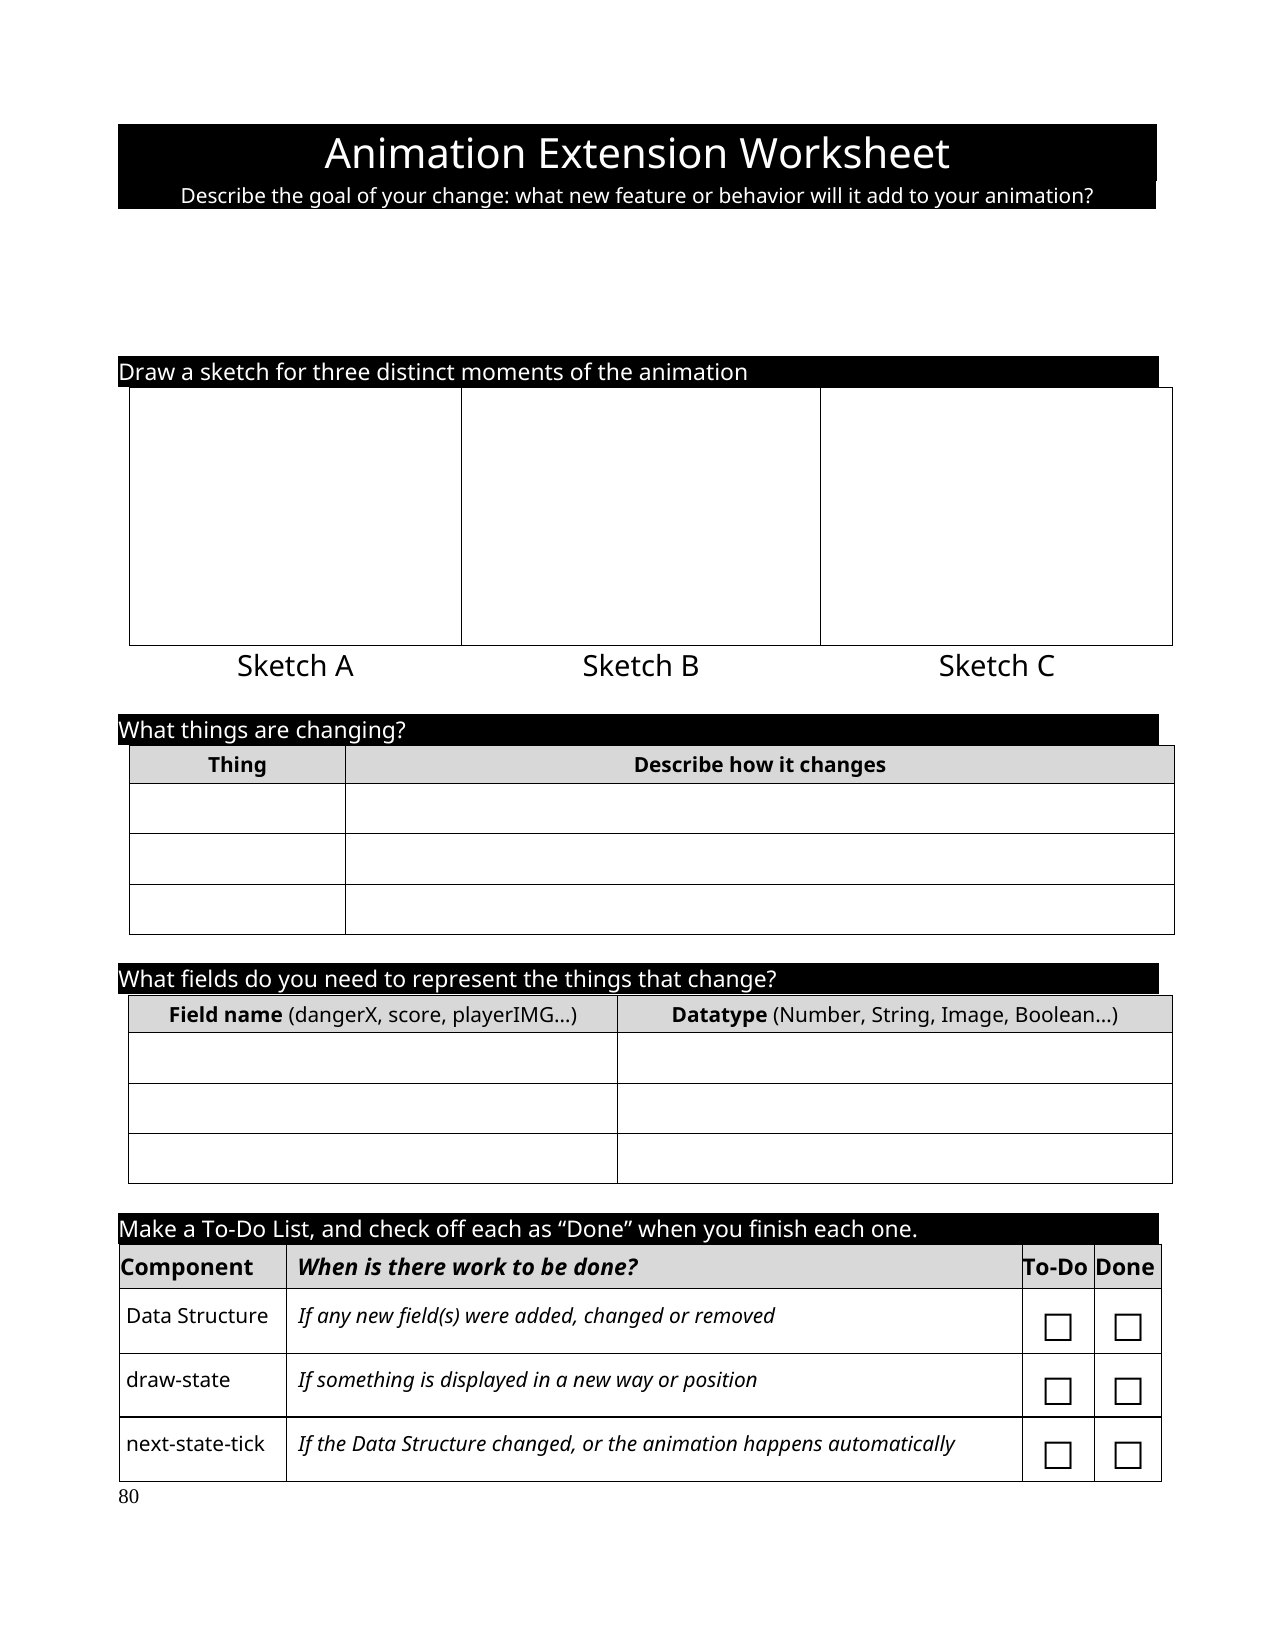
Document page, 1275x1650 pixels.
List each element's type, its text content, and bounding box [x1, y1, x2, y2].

table_cell [130, 784, 345, 833]
table_cell [618, 1084, 1172, 1133]
subtitle What things are changing? [118, 714, 1159, 745]
table_header When is there work to be done? [287, 1245, 1022, 1288]
table_cell Data Structure [120, 1289, 286, 1352]
table_header [821, 388, 1172, 644]
table_cell If the Data Structure changed, or the animation happens automatically [287, 1418, 1022, 1481]
subtitle Animation Extension Worksheet [118, 124, 1157, 181]
table_header Datatype (Number, String, Image, Boolean…) [618, 996, 1172, 1032]
table_cell [618, 1033, 1172, 1083]
table_cell ☐ [1095, 1418, 1161, 1481]
table_cell [346, 885, 1174, 934]
table_cell [130, 885, 345, 934]
table_cell Sketch A [129, 646, 461, 685]
table_header Component [120, 1245, 286, 1288]
table_cell draw-state [120, 1354, 286, 1416]
table_cell next-state-tick [120, 1418, 286, 1481]
table_cell ☐ [1023, 1418, 1094, 1481]
table_header Thing [130, 746, 345, 783]
table_cell Sketch C [821, 646, 1173, 685]
table_cell [346, 784, 1174, 833]
table_header Done [1095, 1245, 1161, 1288]
table_cell [618, 1134, 1172, 1183]
table_header Field name (dangerX, score, playerIMG…) [129, 996, 617, 1032]
table_cell ☐ [1023, 1354, 1094, 1416]
subtitle Make a To-Do List, and check off each as “Done” when you finish each one. [118, 1213, 1159, 1244]
subtitle Draw a sketch for three distinct moments of the animation [118, 356, 1159, 387]
table_cell [129, 1033, 617, 1083]
table_cell Sketch B [461, 646, 821, 685]
table_cell ☐ [1095, 1354, 1161, 1416]
table_cell If any new field(s) were added, changed or removed [287, 1289, 1022, 1352]
table_header Describe how it changes [346, 746, 1174, 783]
table_header [130, 388, 461, 644]
table_header [462, 388, 820, 644]
table_cell [346, 834, 1174, 883]
table_cell If something is displayed in a new way or position [287, 1354, 1022, 1416]
table_cell ☐ [1023, 1289, 1094, 1352]
subtitle What fields do you need to represent the things that change? [118, 963, 1159, 994]
table_header To-Do [1023, 1245, 1094, 1288]
table_cell [129, 1134, 617, 1183]
subtitle Describe the goal of your change: what new feature or behavior will it add to your animation? [118, 181, 1156, 209]
table_cell [129, 1084, 617, 1133]
table_cell [130, 834, 345, 883]
table_cell ☐ [1095, 1289, 1161, 1352]
